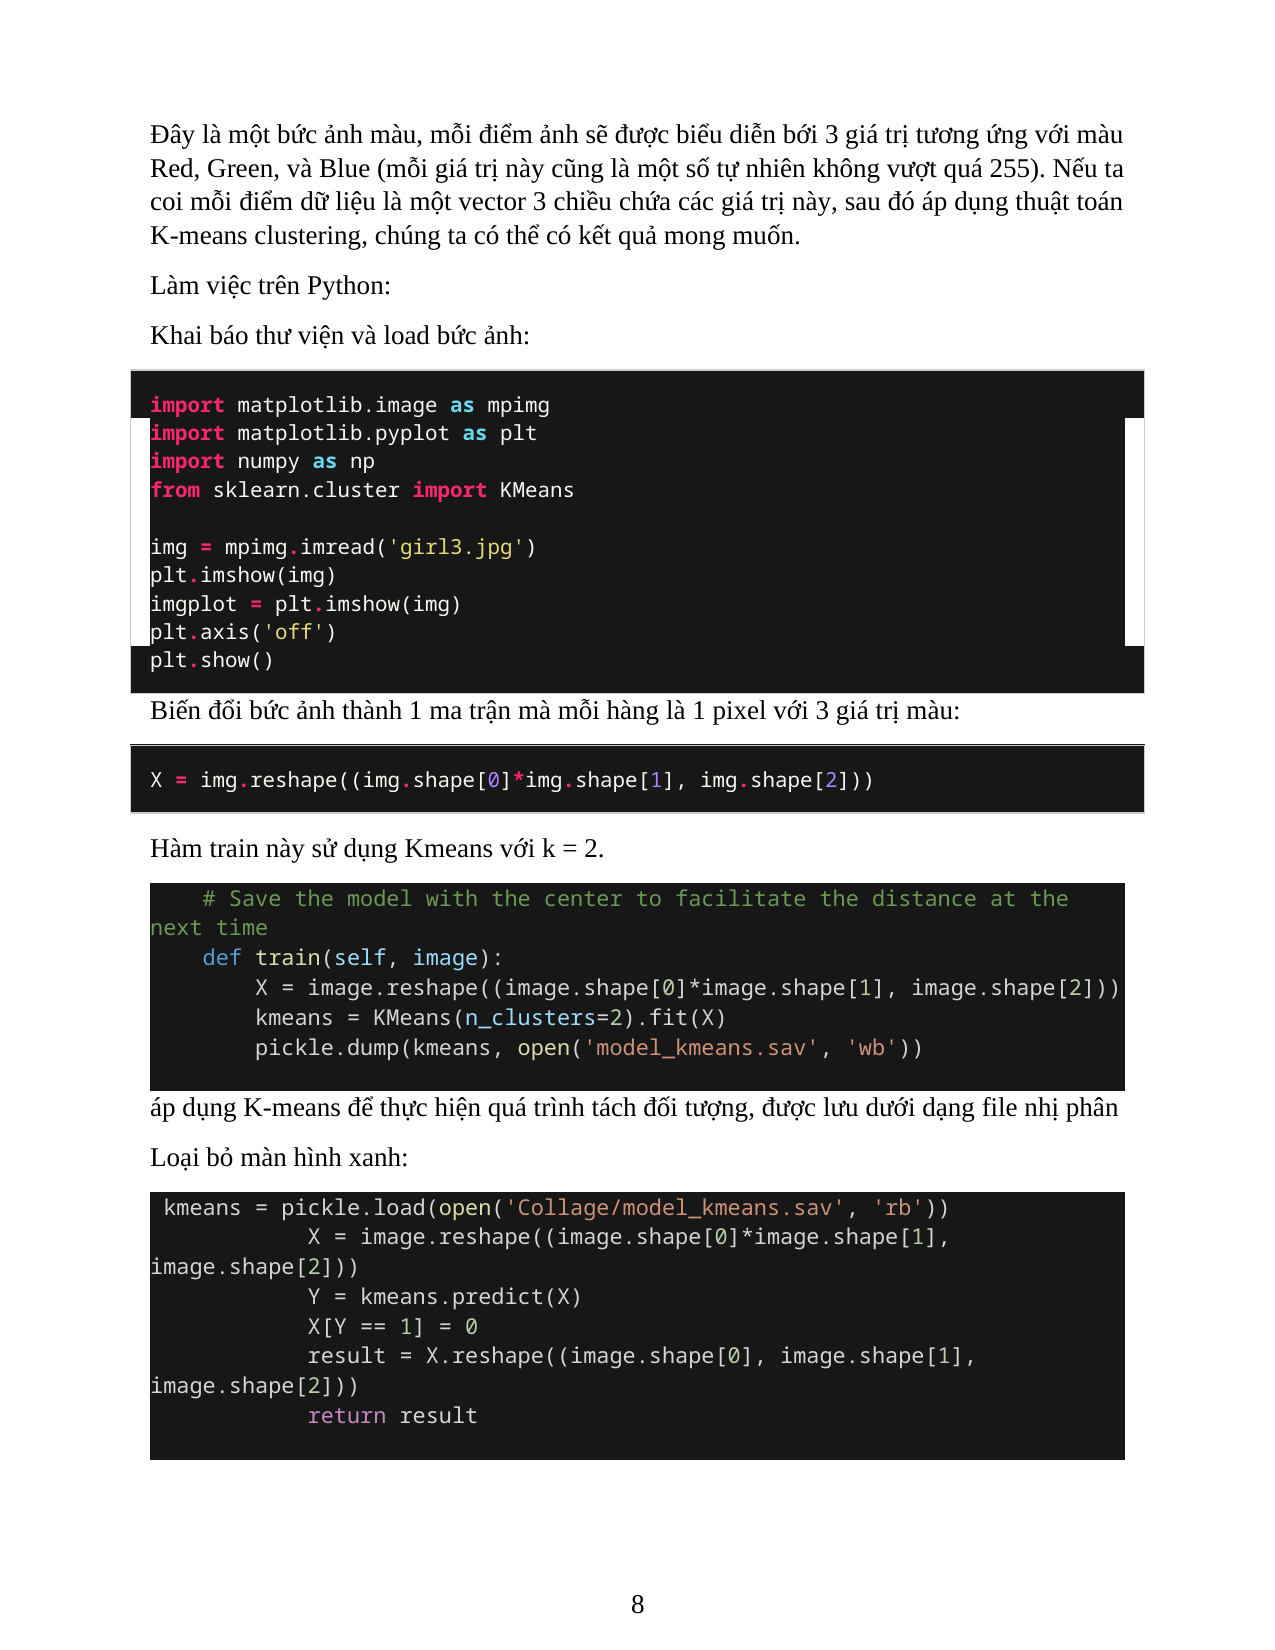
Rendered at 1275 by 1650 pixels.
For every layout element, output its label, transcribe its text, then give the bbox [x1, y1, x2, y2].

text X[Y == 1] = 0 [150, 1311, 1125, 1341]
text áp dụng K-means để thực hiện quá trình tách đối tượng, được lưu dưới dạng file nhị phân [150, 1091, 1125, 1122]
text plt.imshow(img) [150, 560, 1125, 589]
text X = img.reshape((img.shape[0]*img.shape[1], img.shape[2])) [131, 746, 1144, 812]
text Y = kmeans.predict(X) [150, 1281, 1125, 1311]
text Đây là một bức ảnh màu, mỗi điểm ảnh sẽ được biểu diễn bới 3 giá trị tương ứng với màu Red, Green, và Blue (mỗi giá trị này cũng là một số tự nhiên không vượt quá 255). Nếu ta coi mỗi điểm dữ liệu là một vector 3 chiều chứa các giá trị này, sau đó áp dụng thuật toán K-means clustering, chúng ta có thể có kết quả mong muốn. [150, 118, 1125, 250]
text Loại bỏ màn hình xanh: [150, 1141, 1125, 1172]
text import matplotlib.pyplot as plt [150, 418, 1125, 447]
text plt.show() [131, 625, 1144, 693]
text import numpy as np [150, 447, 1125, 475]
text return result [150, 1400, 1125, 1430]
text Biến đổi bức ảnh thành 1 ma trận mà mỗi hàng là 1 pixel với 3 giá trị màu: [150, 694, 1125, 726]
text import matplotlib.image as mpimg [131, 371, 1144, 418]
text X = image.reshape((image.shape[0]*image.shape[1], image.shape[2])) [150, 972, 1125, 1002]
text Làm việc trên Python: [150, 269, 1125, 300]
text result = X.reshape((image.shape[0], image.shape[1], image.shape[2])) [150, 1341, 1125, 1400]
text kmeans = KMeans(n_clusters=2).fit(X) [150, 1002, 1125, 1032]
text pickle.dump(kmeans, open('model_kmeans.sav', 'wb')) [150, 1032, 1125, 1061]
text Khai báo thư viện và load bức ảnh: [150, 319, 1125, 350]
text X = image.reshape((image.shape[0]*image.shape[1], image.shape[2])) [150, 1221, 1125, 1281]
text imgplot = plt.imshow(img) [150, 589, 1125, 617]
text from sklearn.cluster import KMeans [150, 475, 1125, 503]
text Hàm train này sử dụng Kmeans với k = 2. [150, 832, 1125, 863]
text kmeans = pickle.load(open('Collage/model_kmeans.sav', 'rb')) [150, 1192, 1125, 1221]
text img = mpimg.imread('girl3.jpg') [150, 532, 1125, 560]
text def train(self, image): [150, 942, 1125, 972]
text # Save the model with the center to facilitate the distance at the next time [150, 883, 1125, 942]
